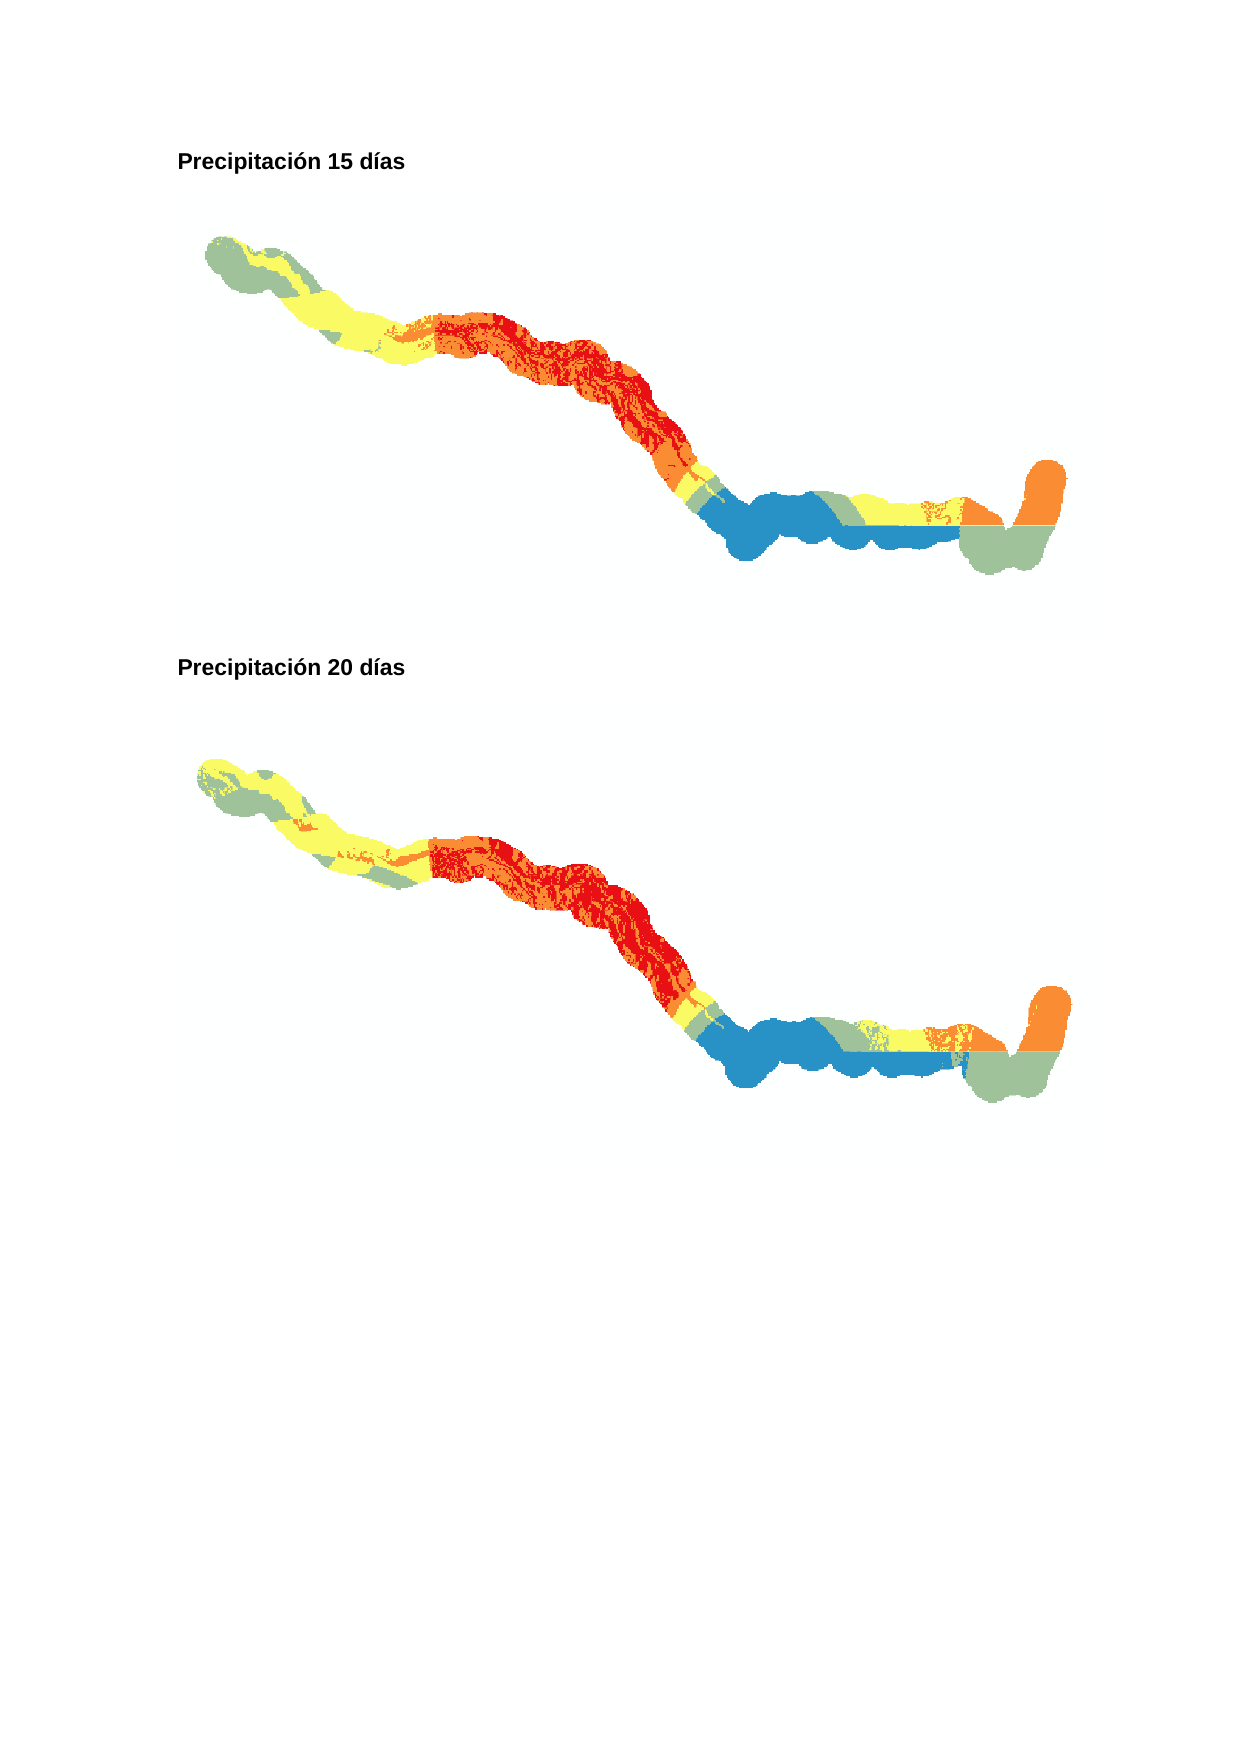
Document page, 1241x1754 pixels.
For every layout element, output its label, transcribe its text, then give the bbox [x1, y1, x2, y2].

text Precipitación 20 días [177, 654, 1063, 681]
picture [177, 699, 1104, 1167]
picture [177, 192, 1104, 636]
text Precipitación 15 días [177, 148, 1063, 174]
